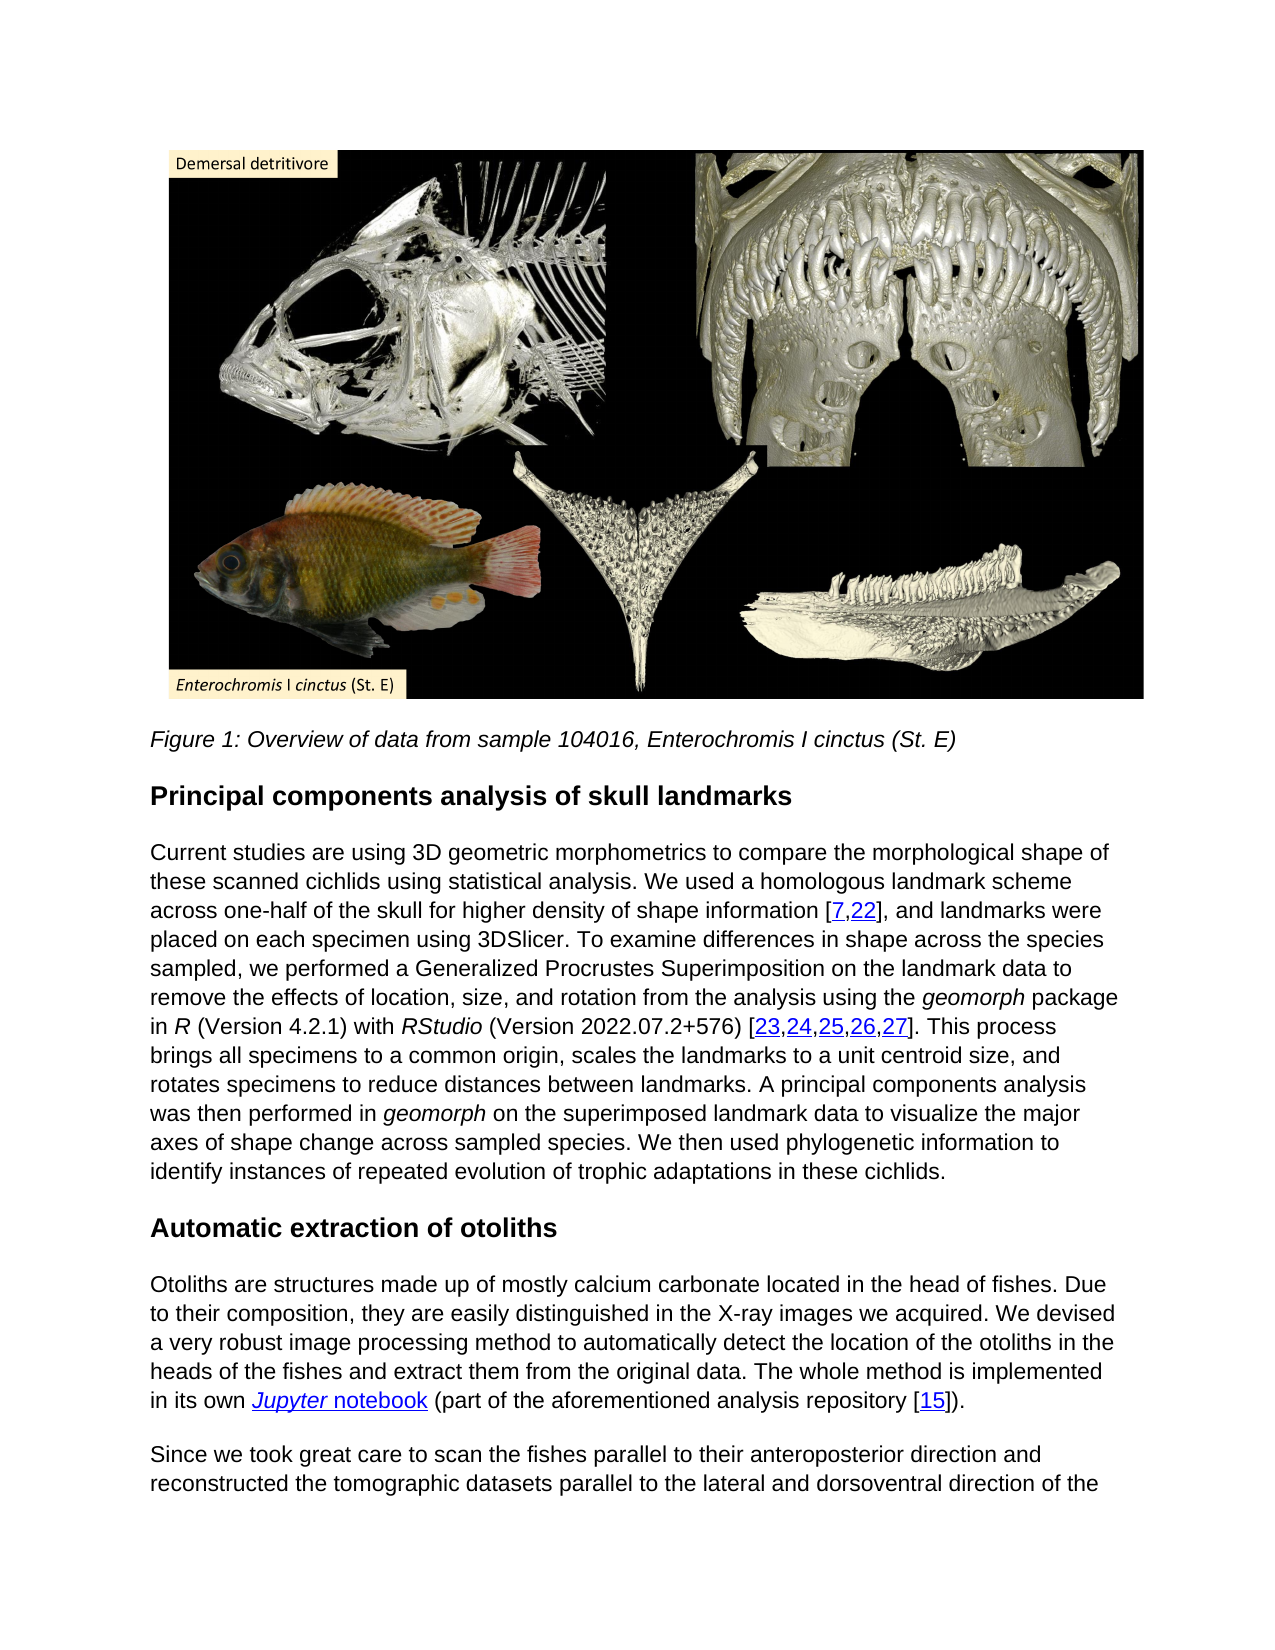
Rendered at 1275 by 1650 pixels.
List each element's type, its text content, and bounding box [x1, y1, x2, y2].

text Figure 1: Overview of data from sample 104016, Enterochromis I cinctus (St. E) [150, 726, 1125, 752]
picture [168, 150, 1144, 699]
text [150, 1441, 1125, 1496]
text Otoliths are structures made up of mostly calcium carbonate located in the head of fishes. Due to their composition, they are easily distinguished in the X-ray images we acquired. We devised a very robust image processing method to automatically detect the location of the otoliths in the heads of the fishes and extract them from the original data. The whole method is implemented in its own Jupyter notebook (part of the aforementioned analysis repository [15]). [150, 1271, 1125, 1413]
text Current studies are using 3D geometric morphometrics to compare the morphological shape of these scanned cichlids using statistical analysis. We used a homologous landmark scheme across one-half of the skull for higher density of shape information [7,22], and landmarks were placed on each specimen using 3DSlicer. To examine differences in shape across the species sampled, we performed a Generalized Procrustes Superimposition on the landmark data to remove the effects of location, size, and rotation from the analysis using the geomorph package in R (Version 4.2.1) with RStudio (Version 2022.07.2+576) [23,24,25,26,27]. This process brings all specimens to a common origin, scales the landmarks to a unit centroid size, and rotates specimens to reduce distances between landmarks. A principal components analysis was then performed in geomorph on the superimposed landmark data to visualize the major axes of shape change across sampled species. We then used phylogenetic information to identify instances of repeated evolution of trophic adaptations in these cichlids. [150, 839, 1125, 1184]
subtitle Automatic extraction of otoliths [150, 1212, 1125, 1243]
subtitle Principal components analysis of skull landmarks [150, 780, 1125, 811]
